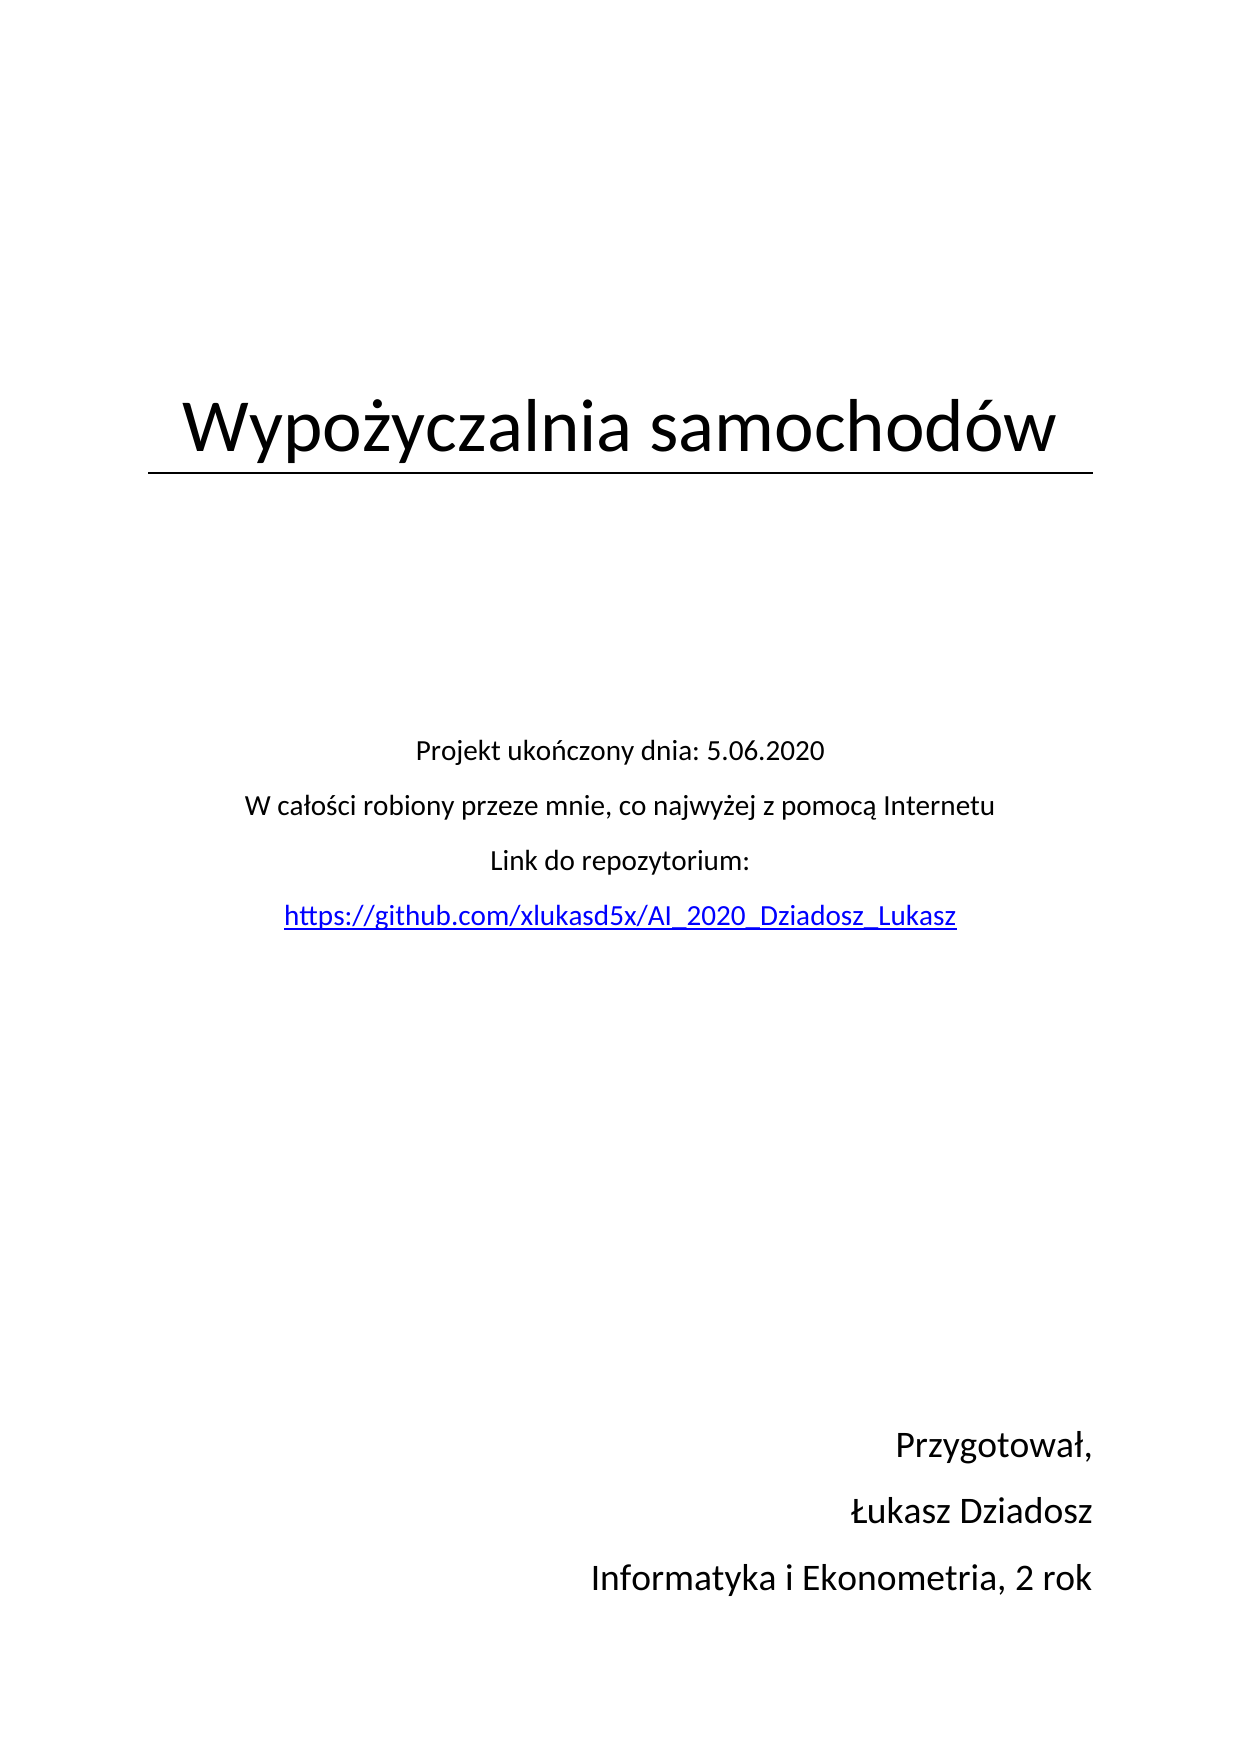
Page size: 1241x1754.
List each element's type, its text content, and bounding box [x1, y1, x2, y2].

text Łukasz Dziadosz [148, 1487, 1093, 1533]
text Przygotował, [148, 1421, 1093, 1467]
text Projekt ukończony dnia: 5.06.2020 [148, 732, 1093, 768]
text Informatyka i Ekonometria, 2 rok [148, 1554, 1093, 1599]
text https://github.com/xlukasd5x/AI_2020_Dziadosz_Lukasz [148, 897, 1093, 933]
text Wypożyczalnia samochodów [148, 379, 1093, 472]
text W całości robiony przeze mnie, co najwyżej z pomocą Internetu [148, 787, 1093, 823]
text Link do repozytorium: [148, 842, 1093, 878]
